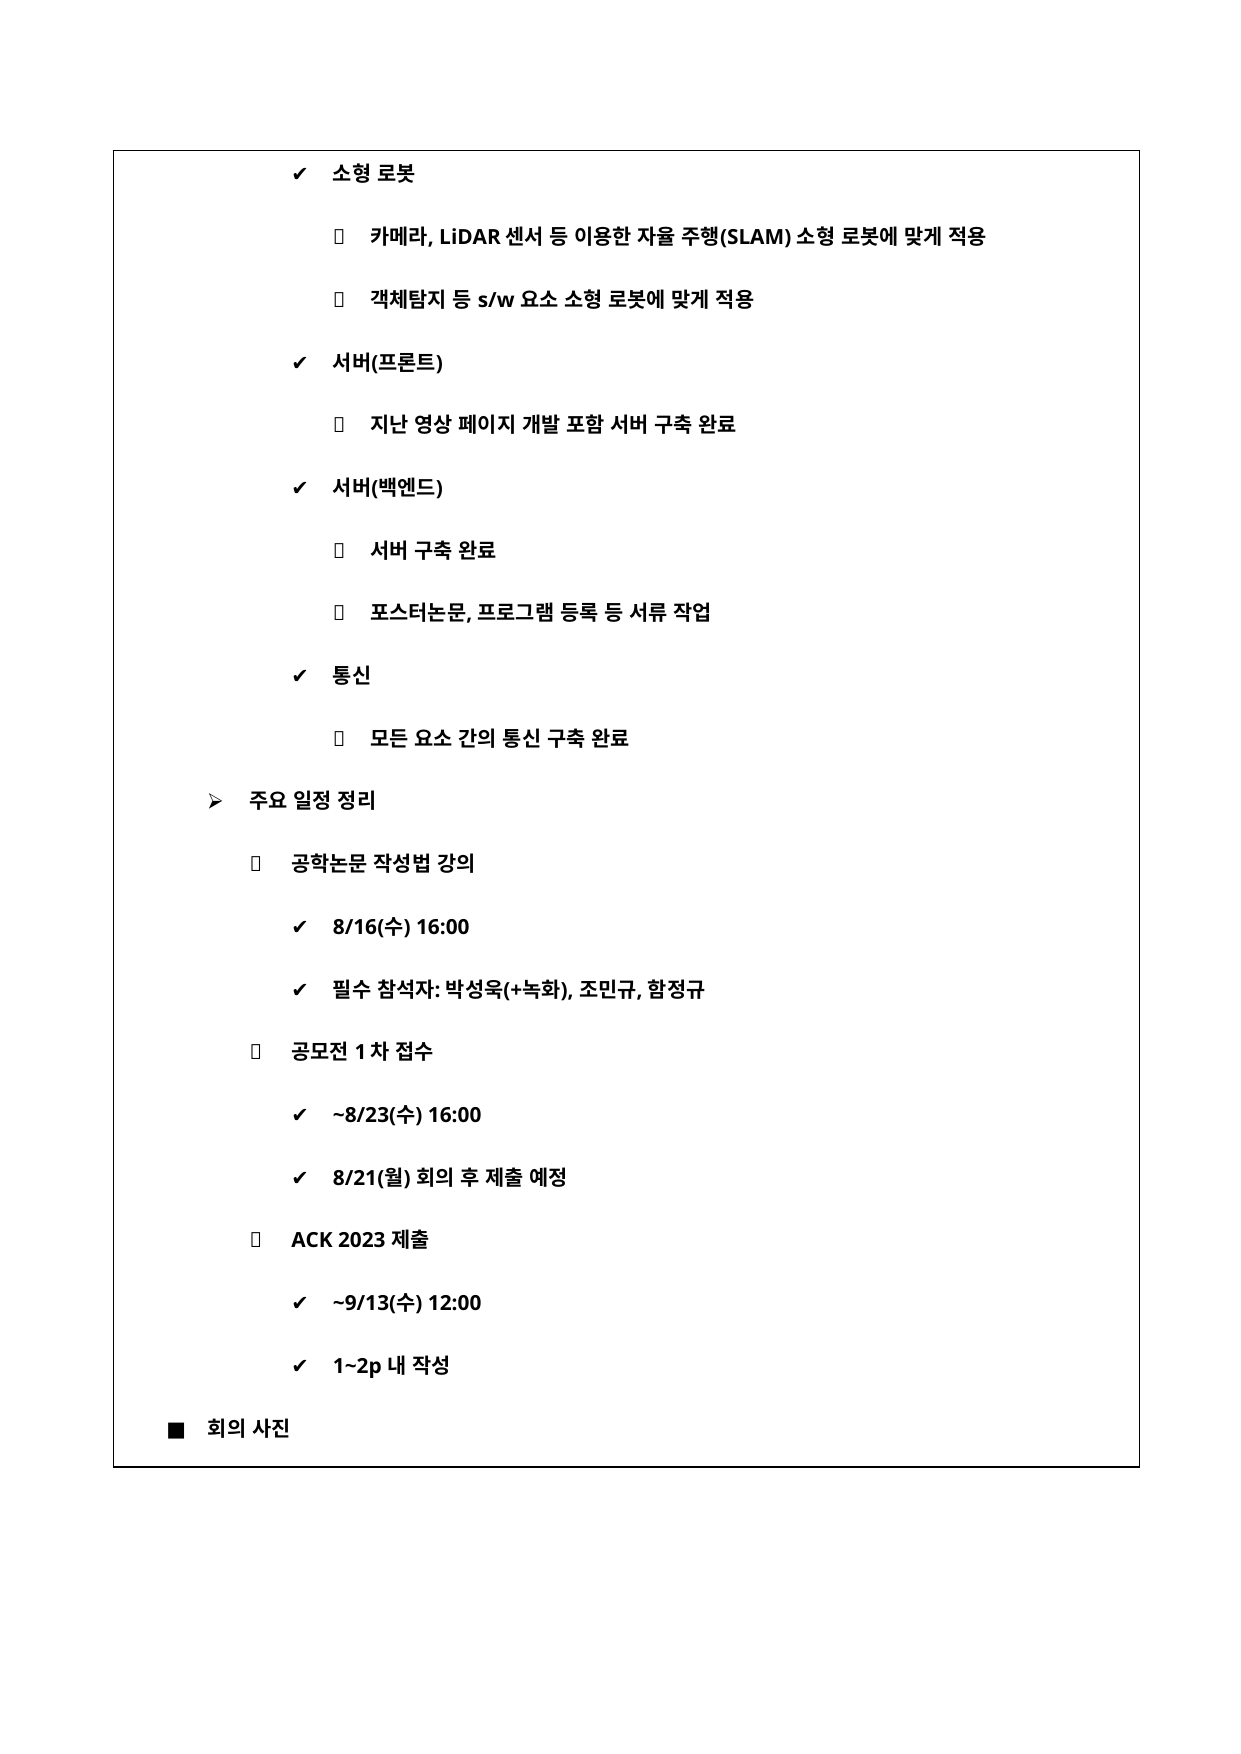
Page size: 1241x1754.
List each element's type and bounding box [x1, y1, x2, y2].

table_cell [114, 151, 1139, 1466]
